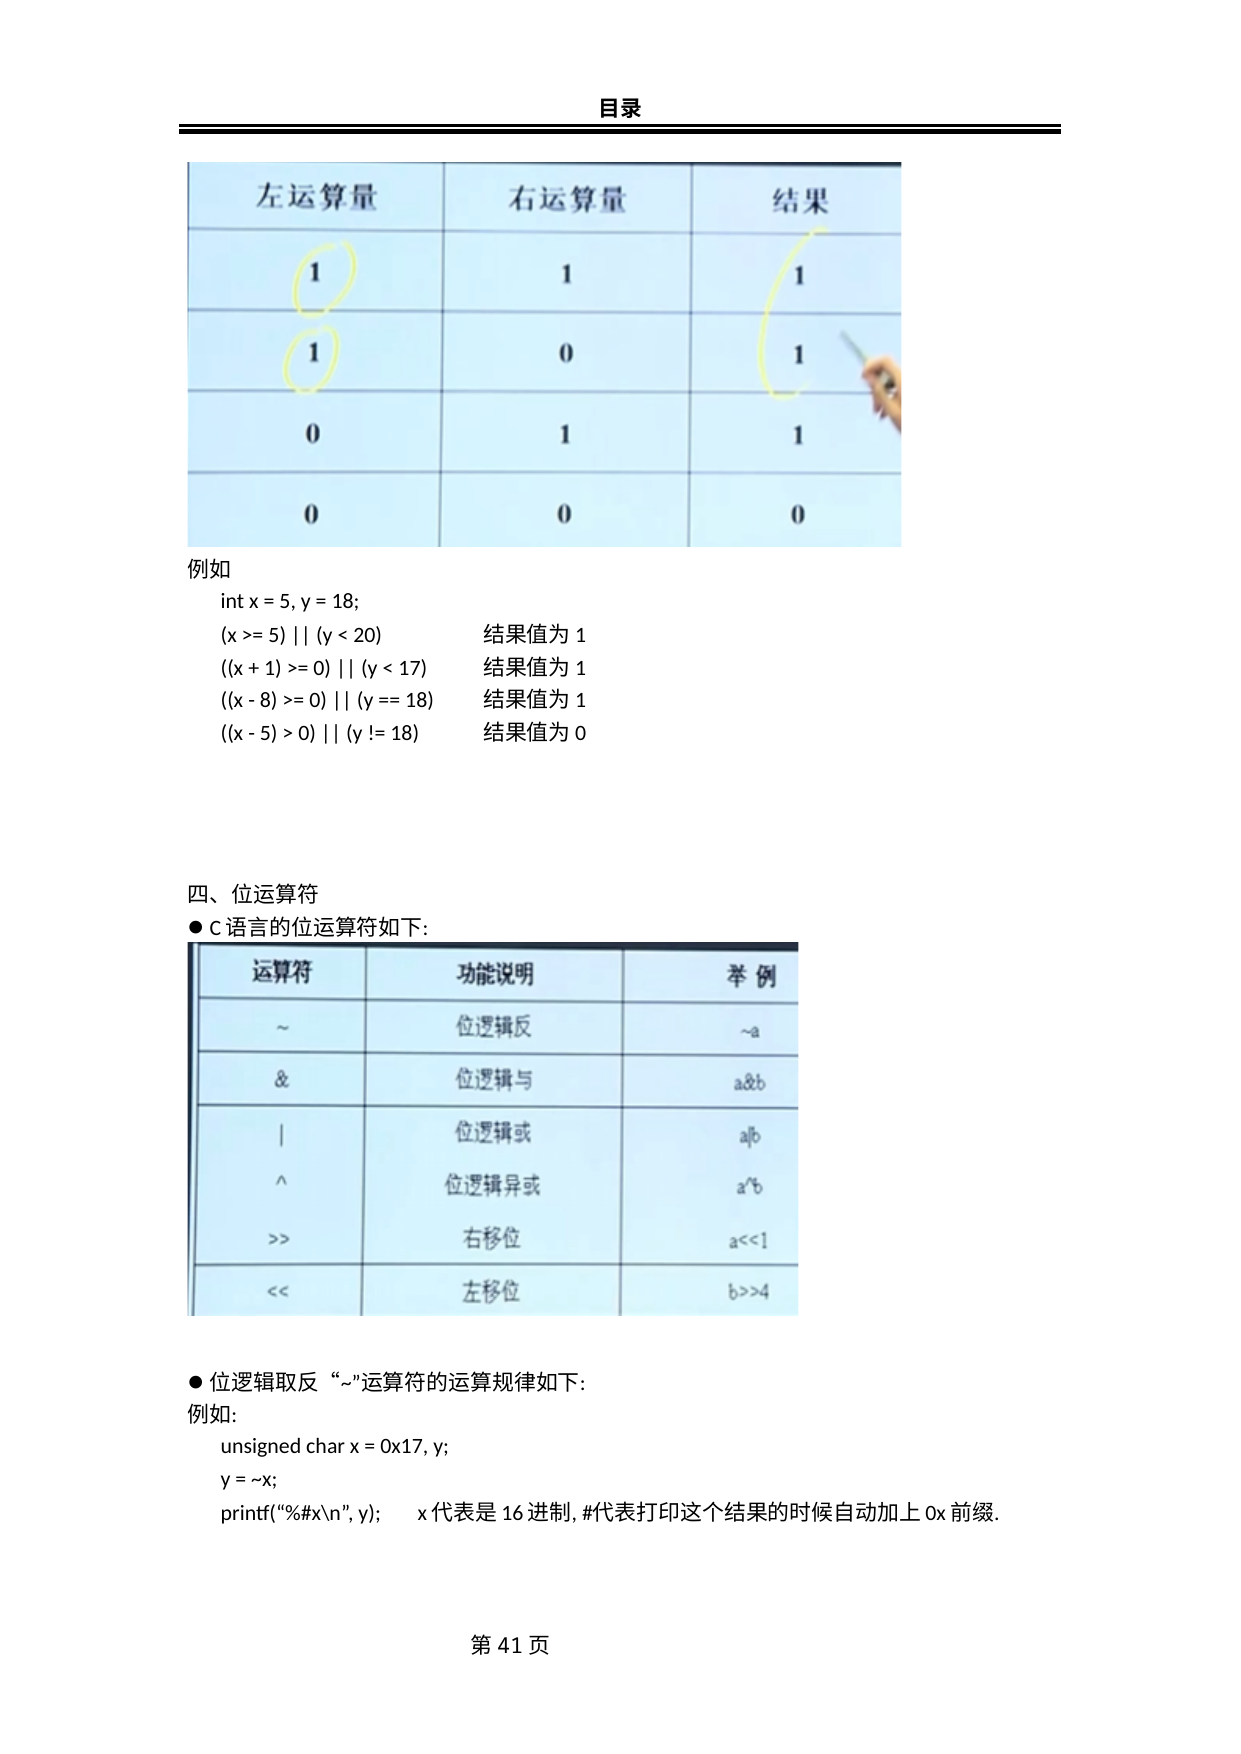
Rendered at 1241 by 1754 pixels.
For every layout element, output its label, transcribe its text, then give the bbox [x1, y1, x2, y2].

list ((x - 8) >= 0) || (y == 18) 结果值为1 [187, 682, 1053, 714]
list printf(“%#x\n”, y); x代表是16进制, #代表打印这个结果的时候自动加上0x前缀. [187, 1494, 1053, 1527]
list ((x + 1) >= 0) || (y < 17) 结果值为1 [187, 649, 1053, 682]
picture [187, 162, 902, 547]
list ((x - 5) > 0) || (y != 18) 结果值为0 [187, 714, 1053, 747]
list (x >= 5) || (y < 20) 结果值为1 [187, 617, 1053, 649]
list unsigned char x = 0x17, y; [187, 1429, 1053, 1462]
list 位逻辑取反“~”运算符的运算规律如下: [187, 1364, 1053, 1397]
list 例如 [187, 552, 1053, 584]
list y = ~x; [187, 1462, 1053, 1494]
picture [187, 942, 799, 1316]
list 例如: [187, 1397, 1053, 1429]
list int x = 5, y = 18; [187, 584, 1053, 617]
list C语言的位运算符如下: [187, 909, 1053, 942]
list 位运算符 [187, 877, 1053, 909]
